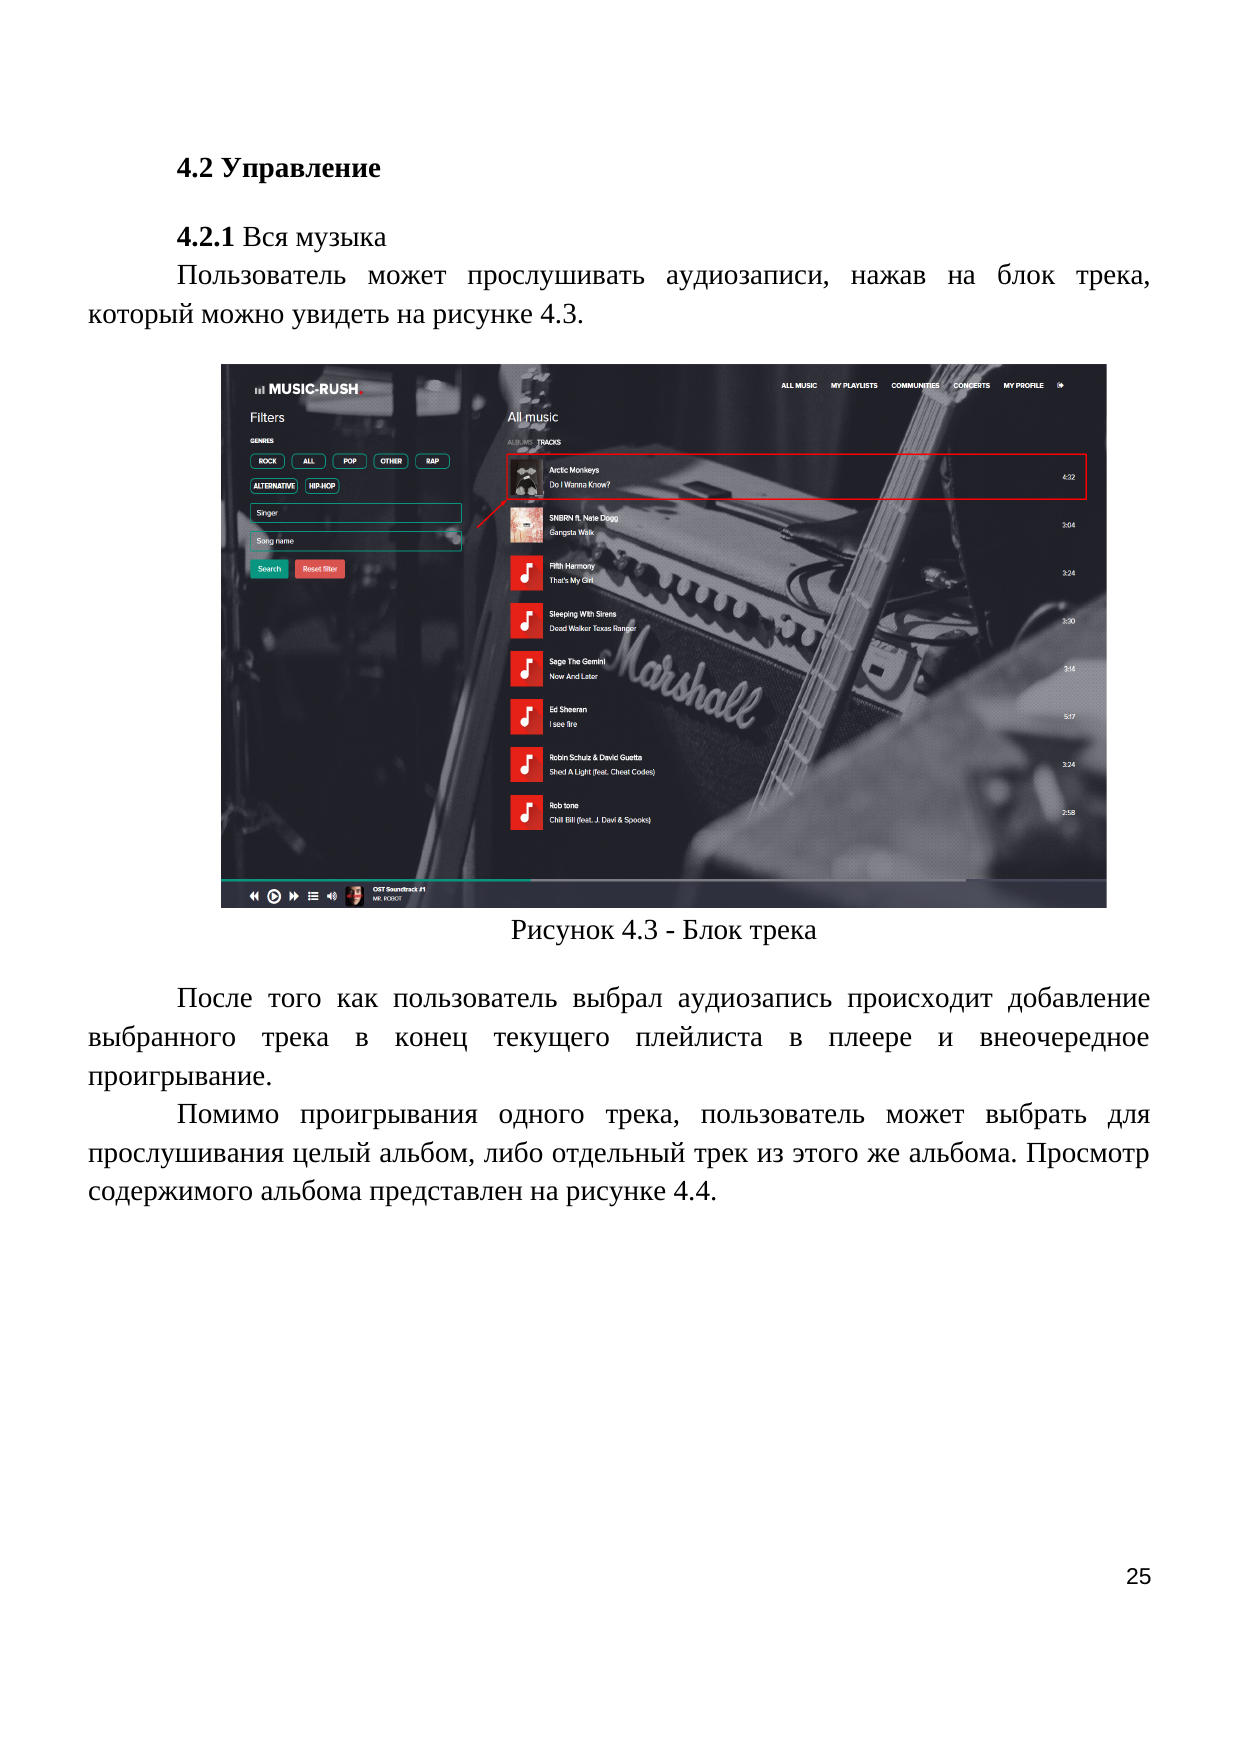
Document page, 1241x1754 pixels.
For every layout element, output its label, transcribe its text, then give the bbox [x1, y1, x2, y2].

subtitle 4.2 Управление [88, 150, 1151, 183]
text Рисунок 4.3 - Блок трека [88, 912, 1151, 945]
text После того как пользователь выбрал аудиозапись происходит добавление выбранного трека в конец текущего плейлиста в плеере и внеочередное проигрывание. [88, 981, 1151, 1091]
picture [221, 364, 1107, 908]
text Помимо проигрывания одного трека, пользователь может выбрать для прослушивания целый альбом, либо отдельный трек из этого же альбома. Просмотр содержимого альбома представлен на рисунке 4.4. [88, 1096, 1151, 1207]
text Пользователь может прослушивать аудиозаписи, нажав на блок трека, который можно увидеть на рисунке 4.3. [88, 257, 1151, 329]
text 4.2.1 Вся музыка [88, 219, 1151, 252]
